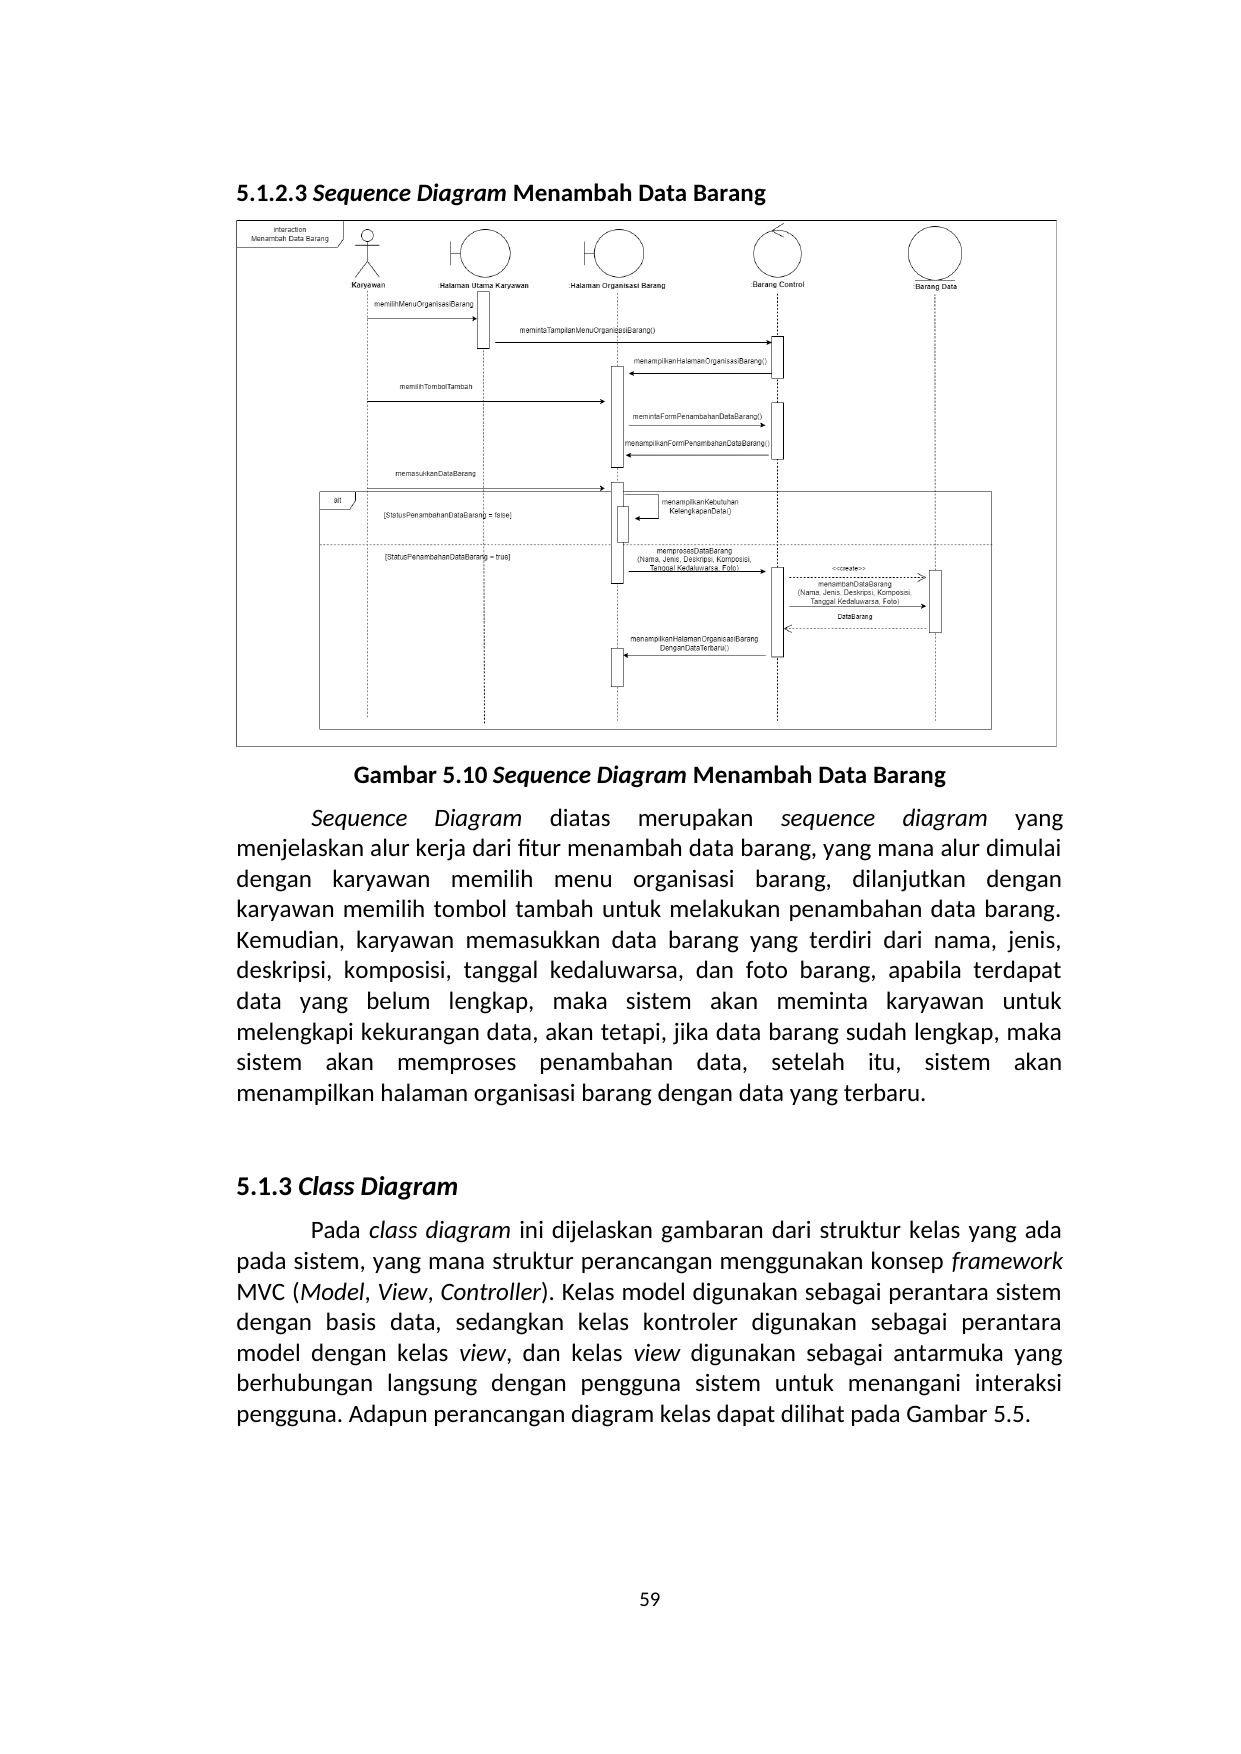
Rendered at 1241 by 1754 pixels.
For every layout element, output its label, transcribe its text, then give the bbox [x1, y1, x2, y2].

picture [236, 220, 1057, 747]
subtitle Sequence Diagram Menambah Data Barang [236, 177, 1063, 208]
text Pada class diagram ini dijelaskan gambaran dari struktur kelas yang ada pada sistem, yang mana struktur perancangan menggunakan konsep framework MVC (Model, View, Controller). Kelas model digunakan sebagai perantara sistem dengan basis data, sedangkan kelas kontroler digunakan sebagai perantara model dengan kelas view, dan kelas view digunakan sebagai antarmuka yang berhubungan langsung dengan pengguna sistem untuk menangani interaksi pengguna. Adapun perancangan diagram kelas dapat dilihat pada Gambar 5.5. [236, 1214, 1063, 1428]
text Sequence Diagram diatas merupakan sequence diagram yang menjelaskan alur kerja dari fitur menambah data barang, yang mana alur dimulai dengan karyawan memilih menu organisasi barang, dilanjutkan dengan karyawan memilih tombol tambah untuk melakukan penambahan data barang. Kemudian, karyawan memasukkan data barang yang terdiri dari nama, jenis, deskripsi, komposisi, tanggal kedaluwarsa, dan foto barang, apabila terdapat data yang belum lengkap, maka sistem akan meminta karyawan untuk melengkapi kekurangan data, akan tetapi, jika data barang sudah lengkap, maka sistem akan memproses penambahan data, setelah itu, sistem akan menampilkan halaman organisasi barang dengan data yang terbaru. [236, 802, 1063, 1107]
subtitle Class Diagram [236, 1169, 1063, 1202]
